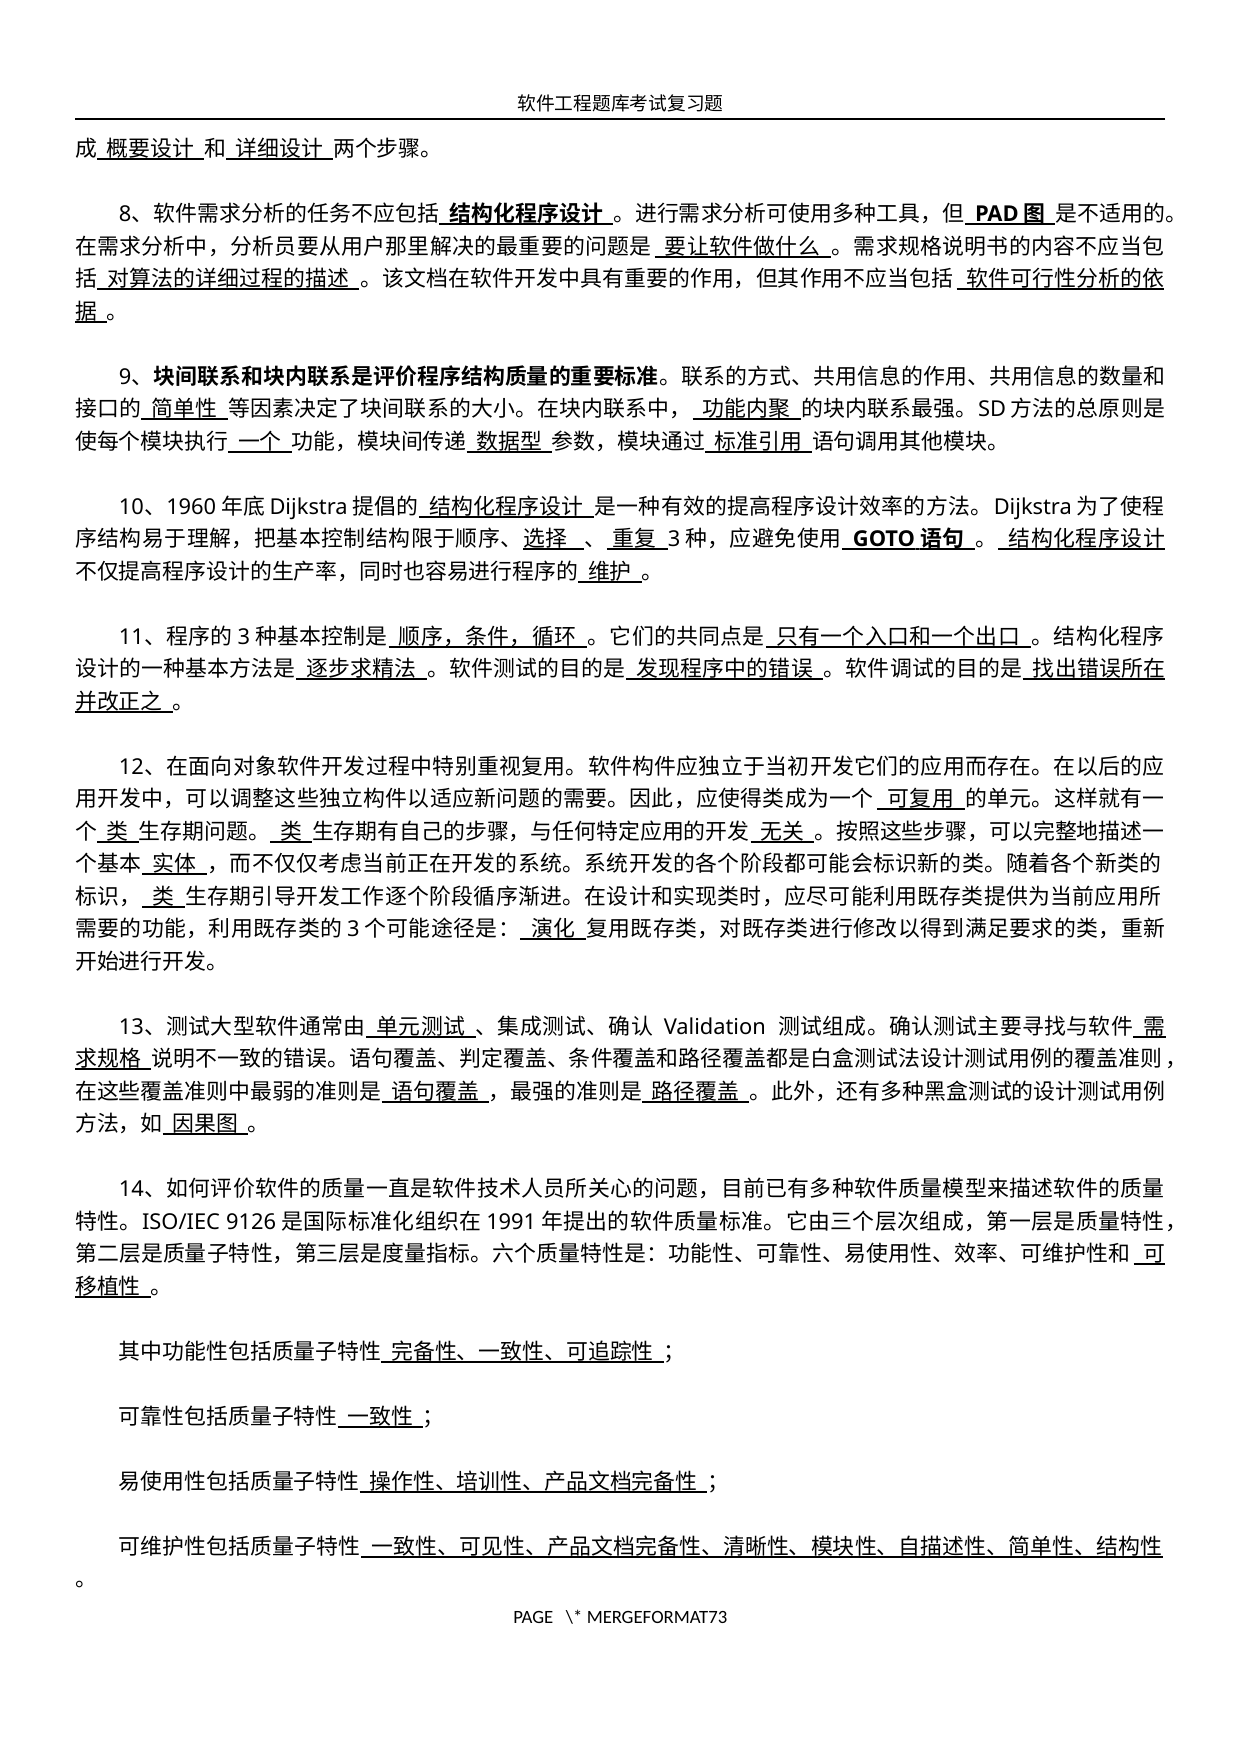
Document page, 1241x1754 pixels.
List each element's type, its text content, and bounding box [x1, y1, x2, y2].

text 其中功能性包括质量子特性 完备性、一致性、可追踪性 ； [119, 1333, 1165, 1366]
text 13、测试大型软件通常由 单元测试 、集成测试、确认 Validation 测试组成。确认测试主要寻找与软件 需求规格 说明不一致的错误。语句覆盖、判定覆盖、条件覆盖和路径覆盖都是白盒测试法设计测试用例的覆盖准则，在这些覆盖准则中最弱的准则是 语句覆盖 ，最强的准则是 路径覆盖 。此外，还有多种黑盒测试的设计测试用例方法，如 因果图 。 [75, 1008, 1165, 1138]
text 11、程序的3种基本控制是 顺序，条件，循环 。它们的共同点是 只有一个入口和一个出口 。结构化程序设计的一种基本方法是 逐步求精法 。软件测试的目的是 发现程序中的错误 。软件调试的目的是 找出错误所在并改正之 。 [75, 618, 1165, 716]
text 可维护性包括质量子特性 一致性、可见性、产品文档完备性、清晰性、模块性、自描述性、简单性、结构性 。 [75, 1528, 1165, 1593]
text 可靠性包括质量子特性 一致性 ； [119, 1398, 1165, 1431]
text 9、块间联系和块内联系是评价程序结构质量的重要标准。联系的方式、共用信息的作用、共用信息的数量和接口的 简单性 等因素决定了块间联系的大小。在块内联系中， 功能内聚 的块内联系最强。SD方法的总原则是使每个模块执行 一个 功能，模块间传递 数据型 参数，模块通过 标准引用 语句调用其他模块。 [75, 358, 1165, 456]
text 10、1960年底Dijkstra提倡的 结构化程序设计 是一种有效的提高程序设计效率的方法。Dijkstra为了使程序结构易于理解，把基本控制结构限于顺序、选择 、 重复 3种，应避免使用 GOTO语句 。 结构化程序设计 不仅提高程序设计的生产率，同时也容易进行程序的 维护 。 [75, 488, 1165, 586]
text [75, 131, 1165, 163]
text 易使用性包括质量子特性 操作性、培训性、产品文档完备性 ； [119, 1463, 1165, 1496]
text 14、如何评价软件的质量一直是软件技术人员所关心的问题，目前已有多种软件质量模型来描述软件的质量特性。ISO/IEC 9126是国际标准化组织在1991年提出的软件质量标准。它由三个层次组成，第一层是质量特性，第二层是质量子特性，第三层是度量指标。六个质量特性是：功能性、可靠性、易使用性、效率、可维护性和 可移植性 。 [75, 1171, 1165, 1301]
text 8、软件需求分析的任务不应包括 结构化程序设计 。进行需求分析可使用多种工具，但 PAD图 是不适用的。在需求分析中，分析员要从用户那里解决的最重要的问题是 要让软件做什么 。需求规格说明书的内容不应当包括 对算法的详细过程的描述 。该文档在软件开发中具有重要的作用，但其作用不应当包括 软件可行性分析的依据 。 [75, 196, 1165, 326]
text 12、在面向对象软件开发过程中特别重视复用。软件构件应独立于当初开发它们的应用而存在。在以后的应用开发中，可以调整这些独立构件以适应新问题的需要。因此，应使得类成为一个 可复用 的单元。这样就有一个 类 生存期问题。 类 生存期有自己的步骤，与任何特定应用的开发 无关 。按照这些步骤，可以完整地描述一个基本 实体 ，而不仅仅考虑当前正在开发的系统。系统开发的各个阶段都可能会标识新的类。随着各个新类的标识， 类 生存期引导开发工作逐个阶段循序渐进。在设计和实现类时，应尽可能利用既存类提供为当前应用所需要的功能，利用既存类的3个可能途径是： 演化 复用既存类，对既存类进行修改以得到满足要求的类，重新开始进行开发。 [75, 748, 1165, 976]
